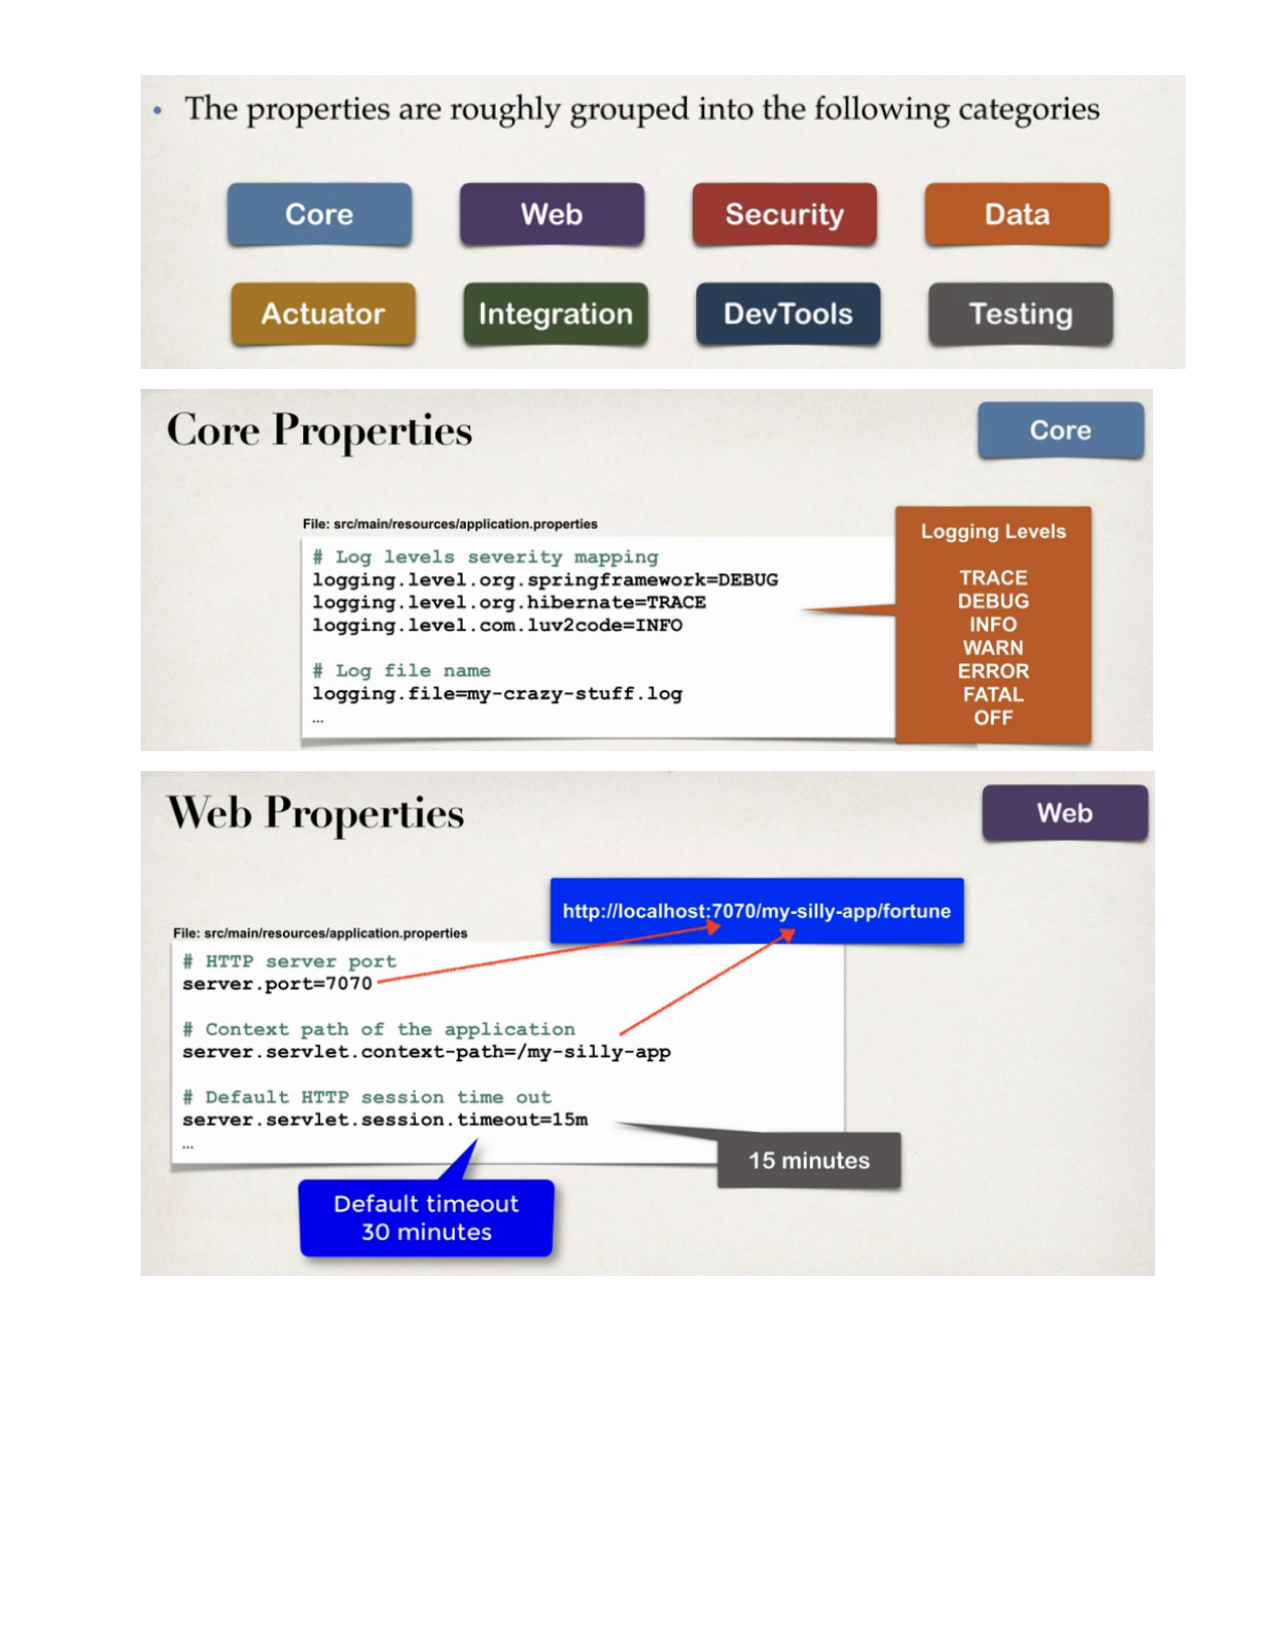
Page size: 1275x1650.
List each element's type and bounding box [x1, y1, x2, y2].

picture [140, 771, 1155, 1276]
picture [140, 389, 1154, 751]
picture [140, 75, 1186, 369]
